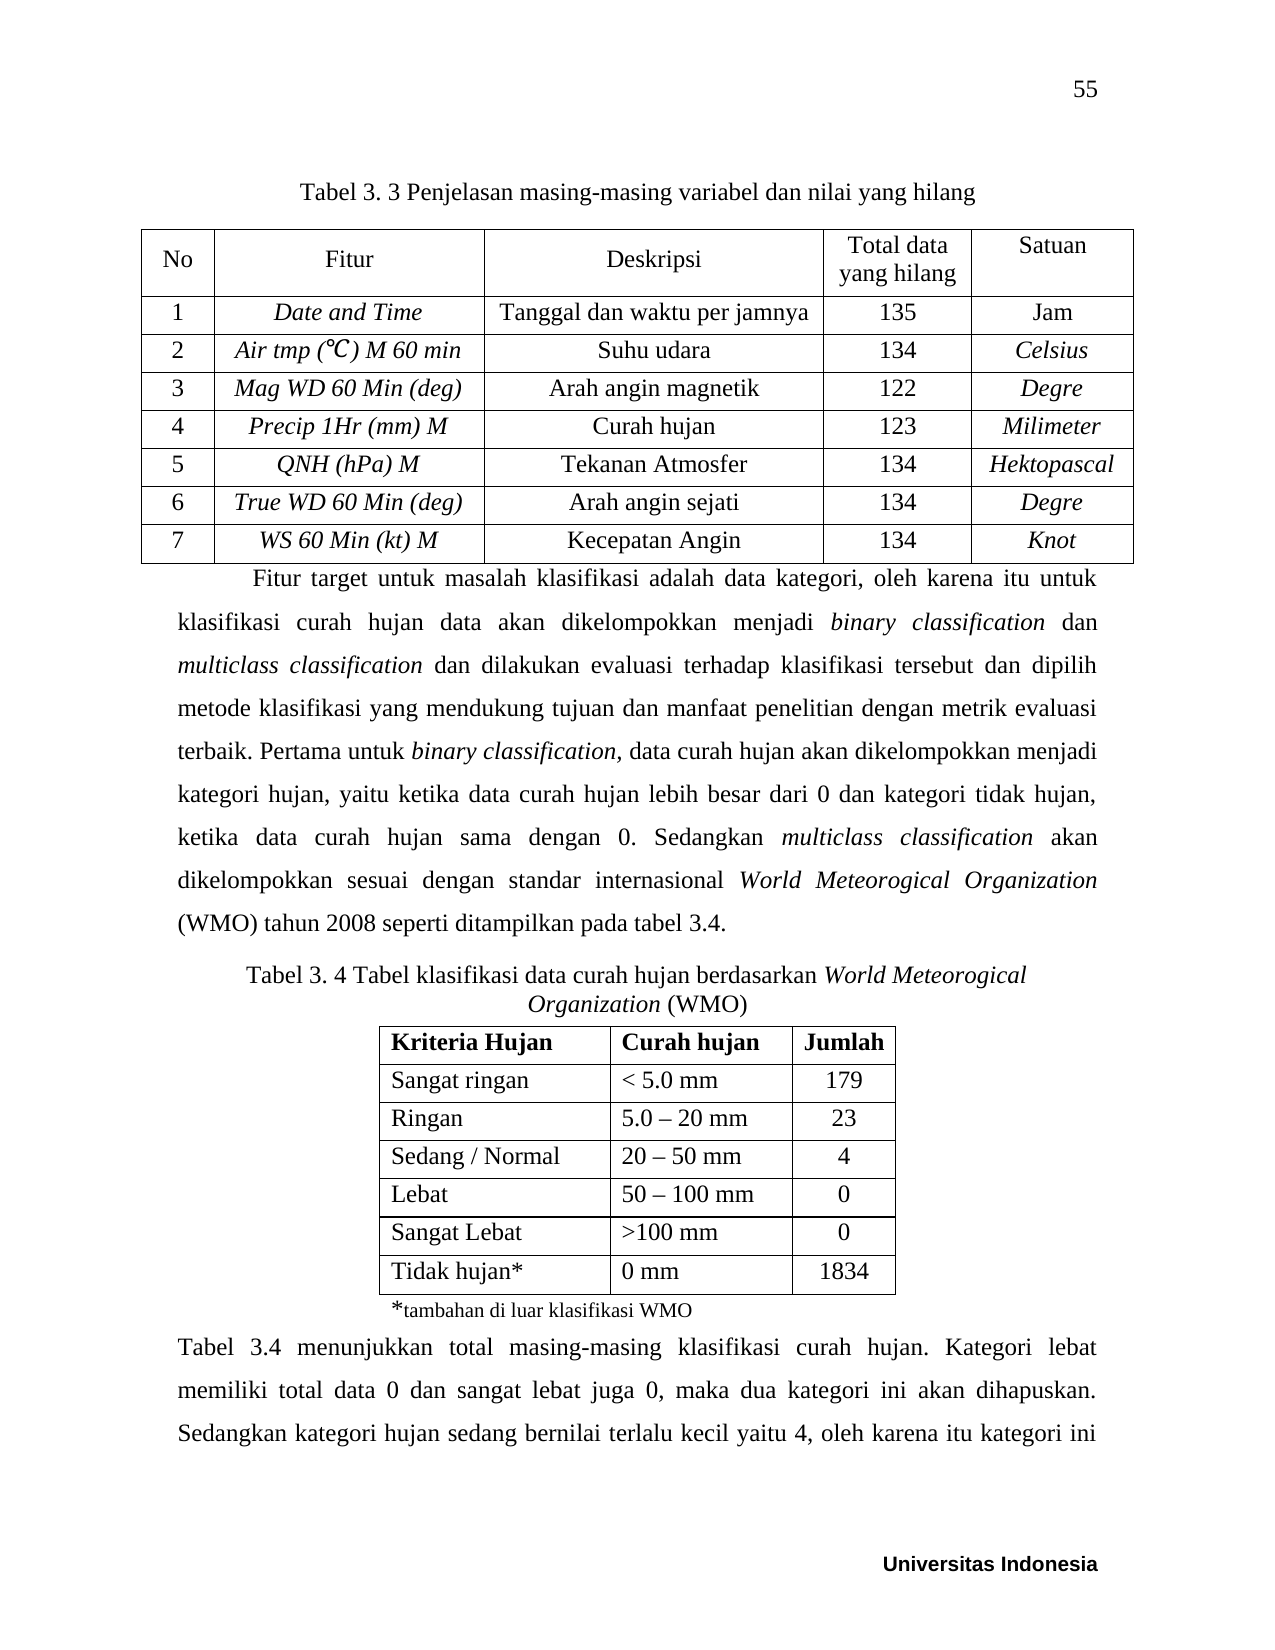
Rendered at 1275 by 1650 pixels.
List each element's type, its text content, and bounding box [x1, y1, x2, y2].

table_cell 23 [793, 1103, 895, 1140]
table_cell Hektopascal [972, 449, 1133, 486]
table_header Total data yang hilang [824, 230, 971, 296]
table_header Satuan [972, 230, 1133, 296]
table_cell 2 [142, 335, 214, 372]
table_cell 134 [824, 487, 971, 524]
table_cell 1 [142, 297, 214, 334]
table_cell Jam [972, 297, 1133, 334]
table_cell Tekanan Atmosfer [485, 449, 823, 486]
text Fitur target untuk masalah klasifikasi adalah data kategori, oleh karena itu untuk klasifikasi curah hujan data akan dikelompokkan menjadi binary classification dan multiclass classification dan dilakukan evaluasi terhadap klasifikasi tersebut dan dipilih metode klasifikasi yang mendukung tujuan dan manfaat penelitian dengan metrik evaluasi terbaik. Pertama untuk binary classification, data curah hujan akan dikelompokkan menjadi kategori hujan, yaitu ketika data curah hujan lebih besar dari 0 dan kategori tidak hujan, ketika data curah hujan sama dengan 0. Sedangkan multiclass classification akan dikelompokkan sesuai dengan standar internasional World Meteorogical Organization (WMO) tahun 2008 seperti ditampilkan pada tabel 3.4. [177, 564, 1098, 937]
table_cell Precip 1Hr (mm) M [215, 411, 484, 448]
table_cell 135 [824, 297, 971, 334]
table_cell 0 mm [611, 1256, 792, 1293]
table_cell 6 [142, 487, 214, 524]
table_cell 4 [142, 411, 214, 448]
table_cell Sedang / Normal [380, 1141, 610, 1178]
table_cell Degre [972, 373, 1133, 410]
table_cell Degre [972, 487, 1133, 524]
table_cell Curah hujan [485, 411, 823, 448]
table_cell Milimeter [972, 411, 1133, 448]
table_cell 134 [824, 449, 971, 486]
table_cell WS 60 Min (kt) M [215, 525, 484, 562]
table_cell 179 [793, 1065, 895, 1102]
table_cell 134 [824, 525, 971, 562]
table_cell Kecepatan Angin [485, 525, 823, 562]
table_cell 20 – 50 mm [611, 1141, 792, 1178]
table_cell >100 mm [611, 1218, 792, 1255]
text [177, 1332, 1098, 1447]
table_cell 0 [793, 1179, 895, 1216]
table_header Fitur [215, 230, 484, 296]
text Tabel 3. 4 Tabel klasifikasi data curah hujan berdasarkan World Meteorogical Organization (WMO) [177, 960, 1098, 1017]
table_cell *tambahan di luar klasifikasi WMO [380, 1295, 896, 1332]
table_header Jumlah [793, 1027, 895, 1064]
table_cell QNH (hPa) M [215, 449, 484, 486]
table_cell 5.0 – 20 mm [611, 1103, 792, 1140]
table_header Kriteria Hujan [380, 1027, 610, 1064]
table_cell Tanggal dan waktu per jamnya [485, 297, 823, 334]
table_cell True WD 60 Min (deg) [215, 487, 484, 524]
table_cell 122 [824, 373, 971, 410]
table_cell Date and Time [215, 297, 484, 334]
table_cell 3 [142, 373, 214, 410]
table_cell 123 [824, 411, 971, 448]
table_cell Sangat ringan [380, 1065, 610, 1102]
table_cell 4 [793, 1141, 895, 1178]
table_cell Arah angin magnetik [485, 373, 823, 410]
table_cell Knot [972, 525, 1133, 562]
table_cell 7 [142, 525, 214, 562]
table_cell Mag WD 60 Min (deg) [215, 373, 484, 410]
text Tabel 3. 3 Penjelasan masing-masing variabel dan nilai yang hilang [177, 177, 1098, 206]
table_cell 134 [824, 335, 971, 372]
table_cell Lebat [380, 1179, 610, 1216]
table_cell 5 [142, 449, 214, 486]
table_cell 0 [793, 1218, 895, 1255]
table_cell Suhu udara [485, 335, 823, 372]
table_header Deskripsi [485, 230, 823, 296]
table_cell Tidak hujan* [380, 1256, 610, 1293]
table_cell Arah angin sejati [485, 487, 823, 524]
table_cell 1834 [793, 1256, 895, 1293]
table_cell < 5.0 mm [611, 1065, 792, 1102]
table_cell Ringan [380, 1103, 610, 1140]
table_cell 50 – 100 mm [611, 1179, 792, 1216]
table_cell Celsius [972, 335, 1133, 372]
table_header Curah hujan [611, 1027, 792, 1064]
table_cell Sangat Lebat [380, 1218, 610, 1255]
table_header No [142, 230, 214, 296]
table_cell Air tmp () M 60 min [215, 335, 484, 372]
